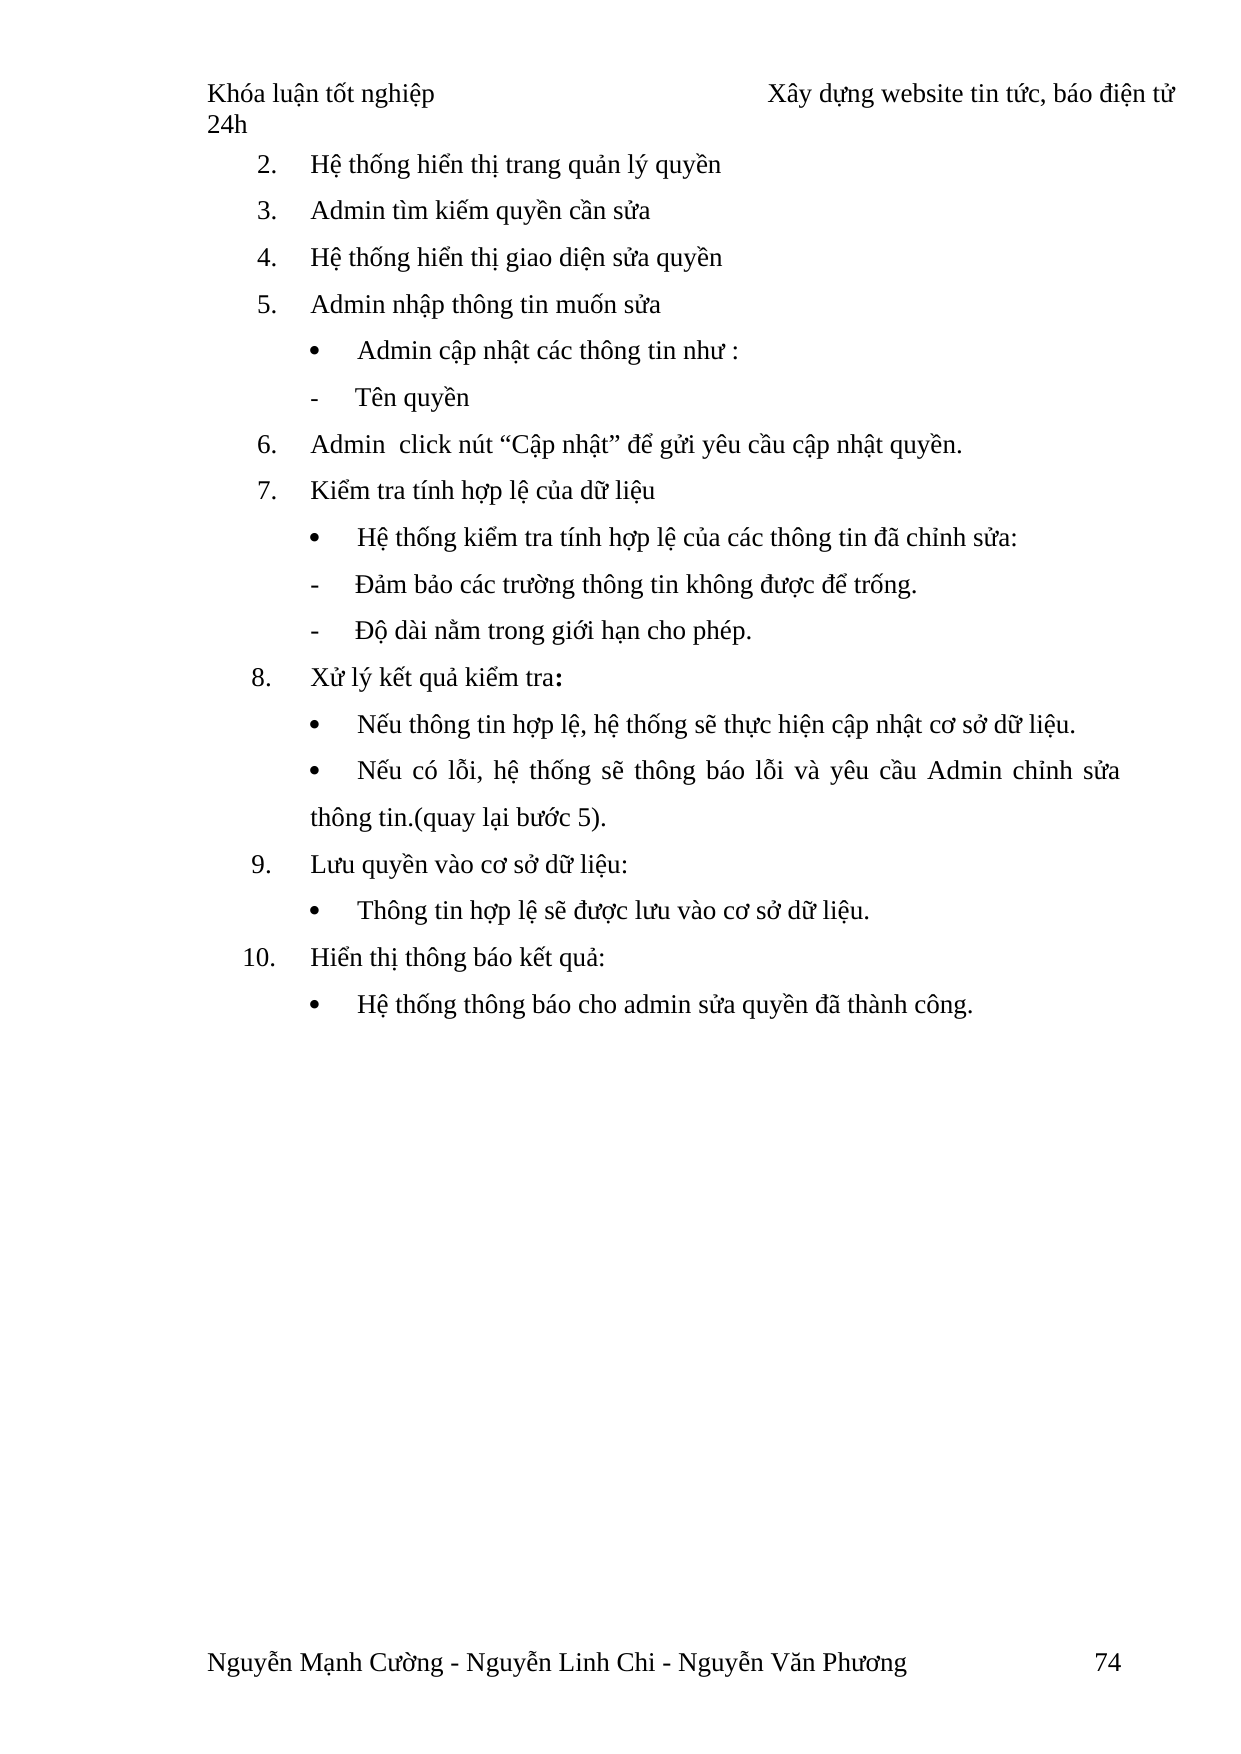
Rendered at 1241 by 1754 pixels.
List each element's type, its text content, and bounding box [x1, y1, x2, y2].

list Xử lý kết quả kiểm tra: [251, 661, 1122, 692]
list Thông tin hợp lệ sẽ được lưu vào cơ sở dữ liệu. [282, 894, 1122, 926]
list Admin tìm kiếm quyền cần sửa [257, 194, 1122, 226]
list Hệ thống hiển thị giao diện sửa quyền [257, 241, 1122, 272]
list Hệ thống thông báo cho admin sửa quyền đã thành công. [282, 988, 1122, 1019]
list Tên quyền [310, 381, 1122, 412]
list Hiển thị thông báo kết quả: [242, 941, 1122, 972]
list Nếu có lỗi, hệ thống sẽ thông báo lỗi và yêu cầu Admin chỉnh sửa thông tin.(quay lại bước 5). [310, 754, 1122, 832]
list Kiểm tra tính hợp lệ của dữ liệu [257, 474, 1122, 506]
list Đảm bảo các trường thông tin không được để trống. [310, 568, 1122, 599]
list Độ dài nằm trong giới hạn cho phép. [310, 614, 1122, 646]
list Admin click nút “Cập nhật” để gửi yêu cầu cập nhật quyền. [257, 428, 1122, 459]
list Admin nhập thông tin muốn sửa [257, 288, 1122, 319]
list Lưu quyền vào cơ sở dữ liệu: [251, 848, 1122, 879]
list Hệ thống kiểm tra tính hợp lệ của các thông tin đã chỉnh sửa: [310, 521, 1122, 552]
list Nếu thông tin hợp lệ, hệ thống sẽ thực hiện cập nhật cơ sở dữ liệu. [310, 708, 1122, 739]
list Hệ thống hiển thị trang quản lý quyền [257, 148, 1122, 179]
list Admin cập nhật các thông tin như : [310, 334, 1122, 366]
